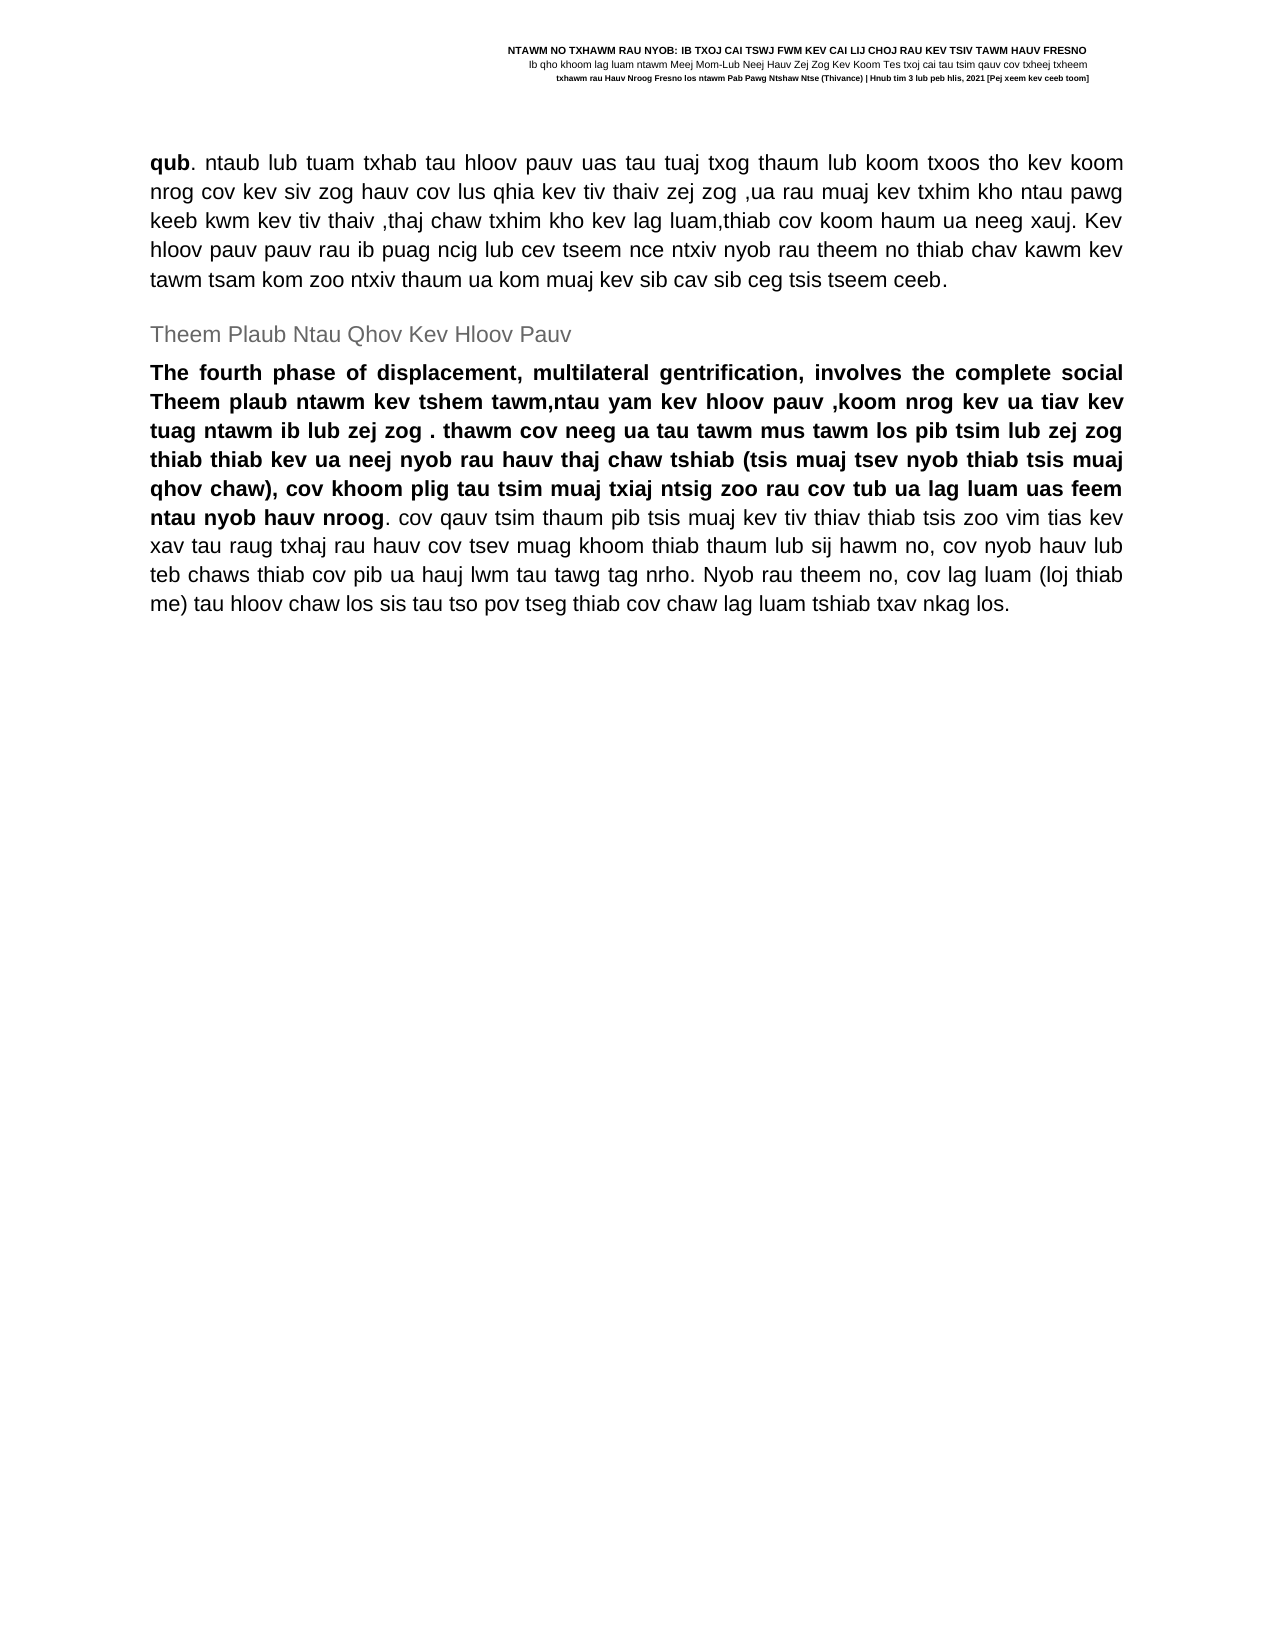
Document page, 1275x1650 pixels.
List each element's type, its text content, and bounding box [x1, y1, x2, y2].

subtitle Theem Plaub Ntau Qhov Kev Hloov Pauv [150, 321, 1125, 347]
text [150, 150, 1125, 292]
text The fourth phase of displacement, multilateral gentrification, involves the complete social Theem plaub ntawm kev tshem tawm,ntau yam kev hloov pauv ,koom nrog kev ua tiav kev tuag ntawm ib lub zej zog . thawm cov neeg ua tau tawm mus tawm los pib tsim lub zej zog thiab thiab kev ua neej nyob rau hauv thaj chaw tshiab (tsis muaj tsev nyob thiab tsis muaj qhov chaw), cov khoom plig tau tsim muaj txiaj ntsig zoo rau cov tub ua lag luam uas feem ntau nyob hauv nroog. cov qauv tsim thaum pib tsis muaj kev tiv thiav thiab tsis zoo vim tias kev xav tau raug txhaj rau hauv cov tsev muag khoom thiab thaum lub sij hawm no, cov nyob hauv lub teb chaws thiab cov pib ua hauj lwm tau tawg tag nrho. Nyob rau theem no, cov lag luam (loj thiab me) tau hloov chaw los sis tau tso pov tseg thiab cov chaw lag luam tshiab txav nkag los. [150, 360, 1125, 617]
